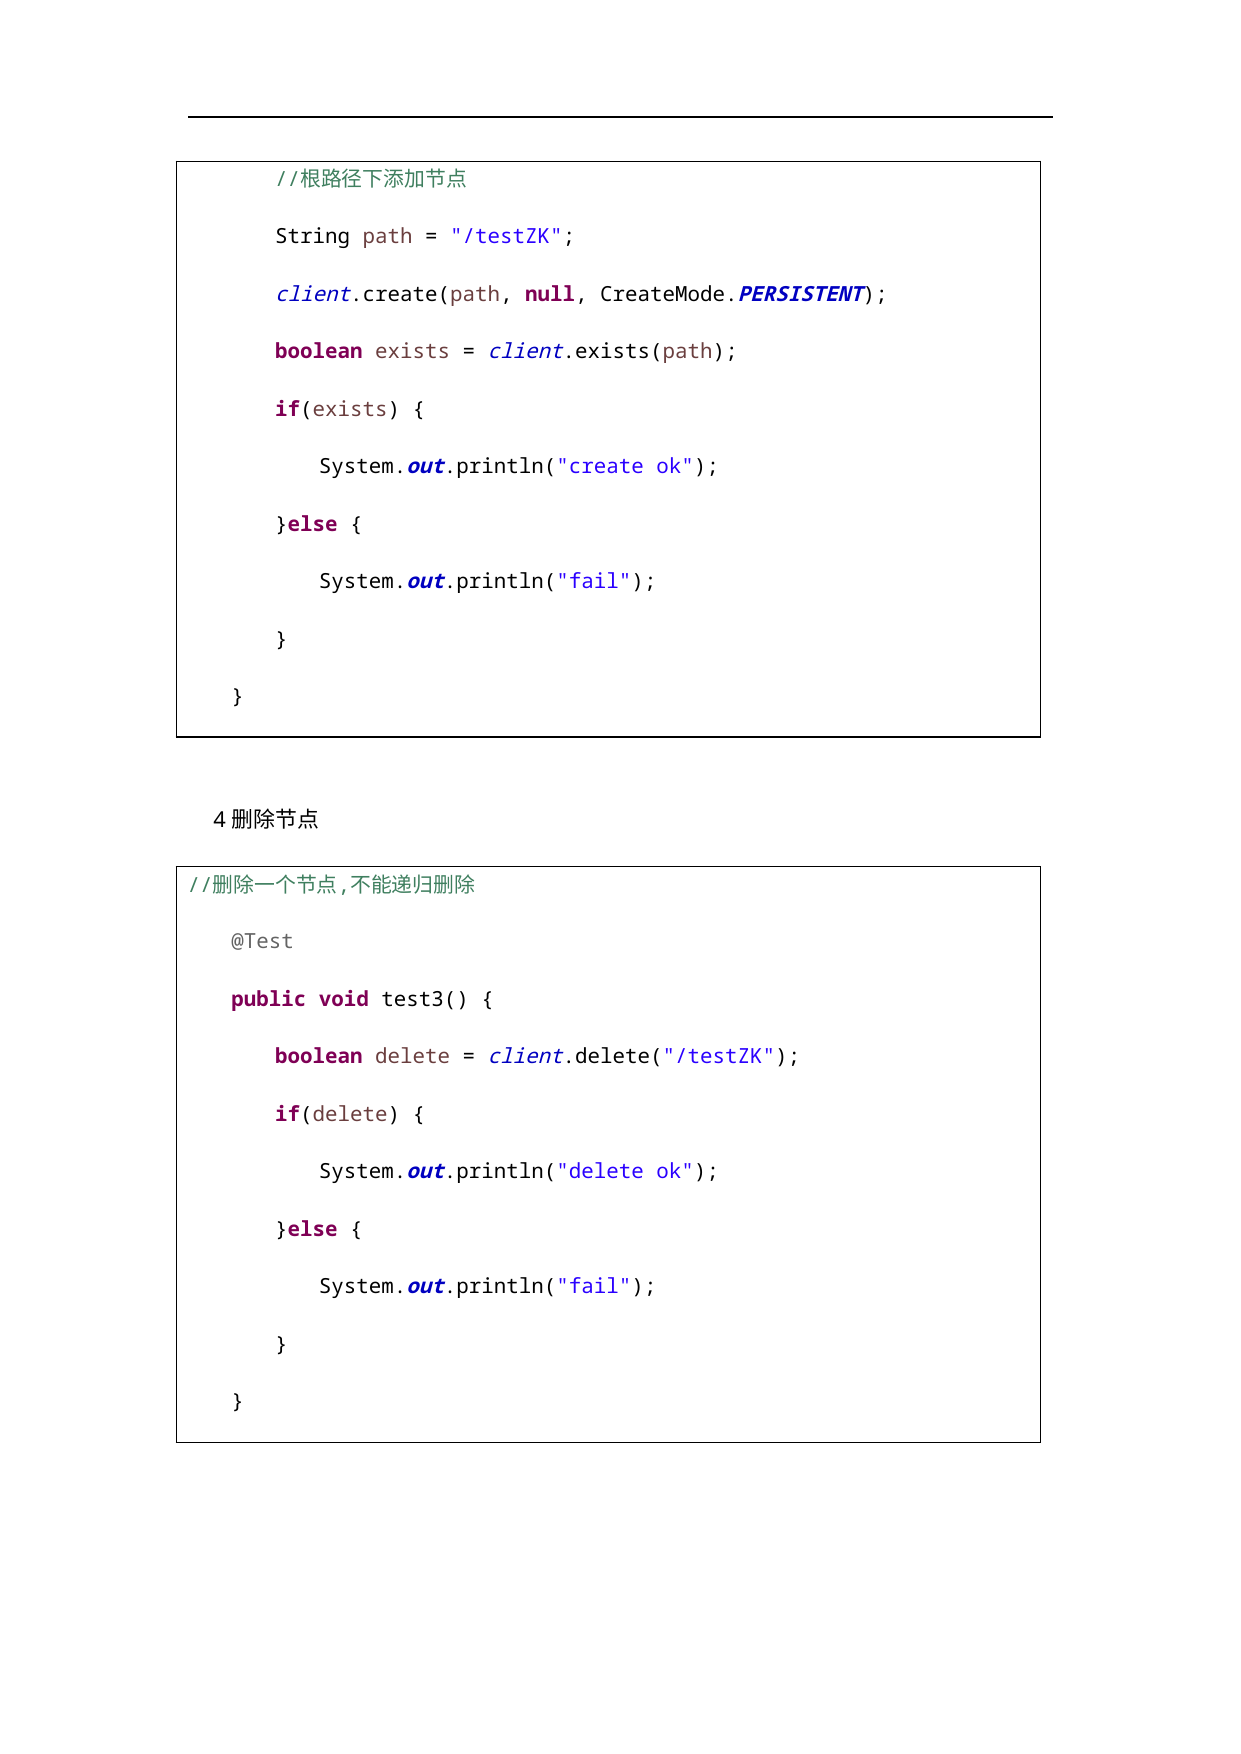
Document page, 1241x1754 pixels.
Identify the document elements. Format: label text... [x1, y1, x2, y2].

subtitle 删除节点 [187, 801, 1053, 834]
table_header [177, 162, 1040, 736]
table_header //删除一个节点,不能递归删除 @Test public void test3() { boolean delete = client.delete("/testZK"); if(delete) { System.out.println("delete ok"); }else { System.out.println("fail"); } } [177, 867, 1040, 1442]
